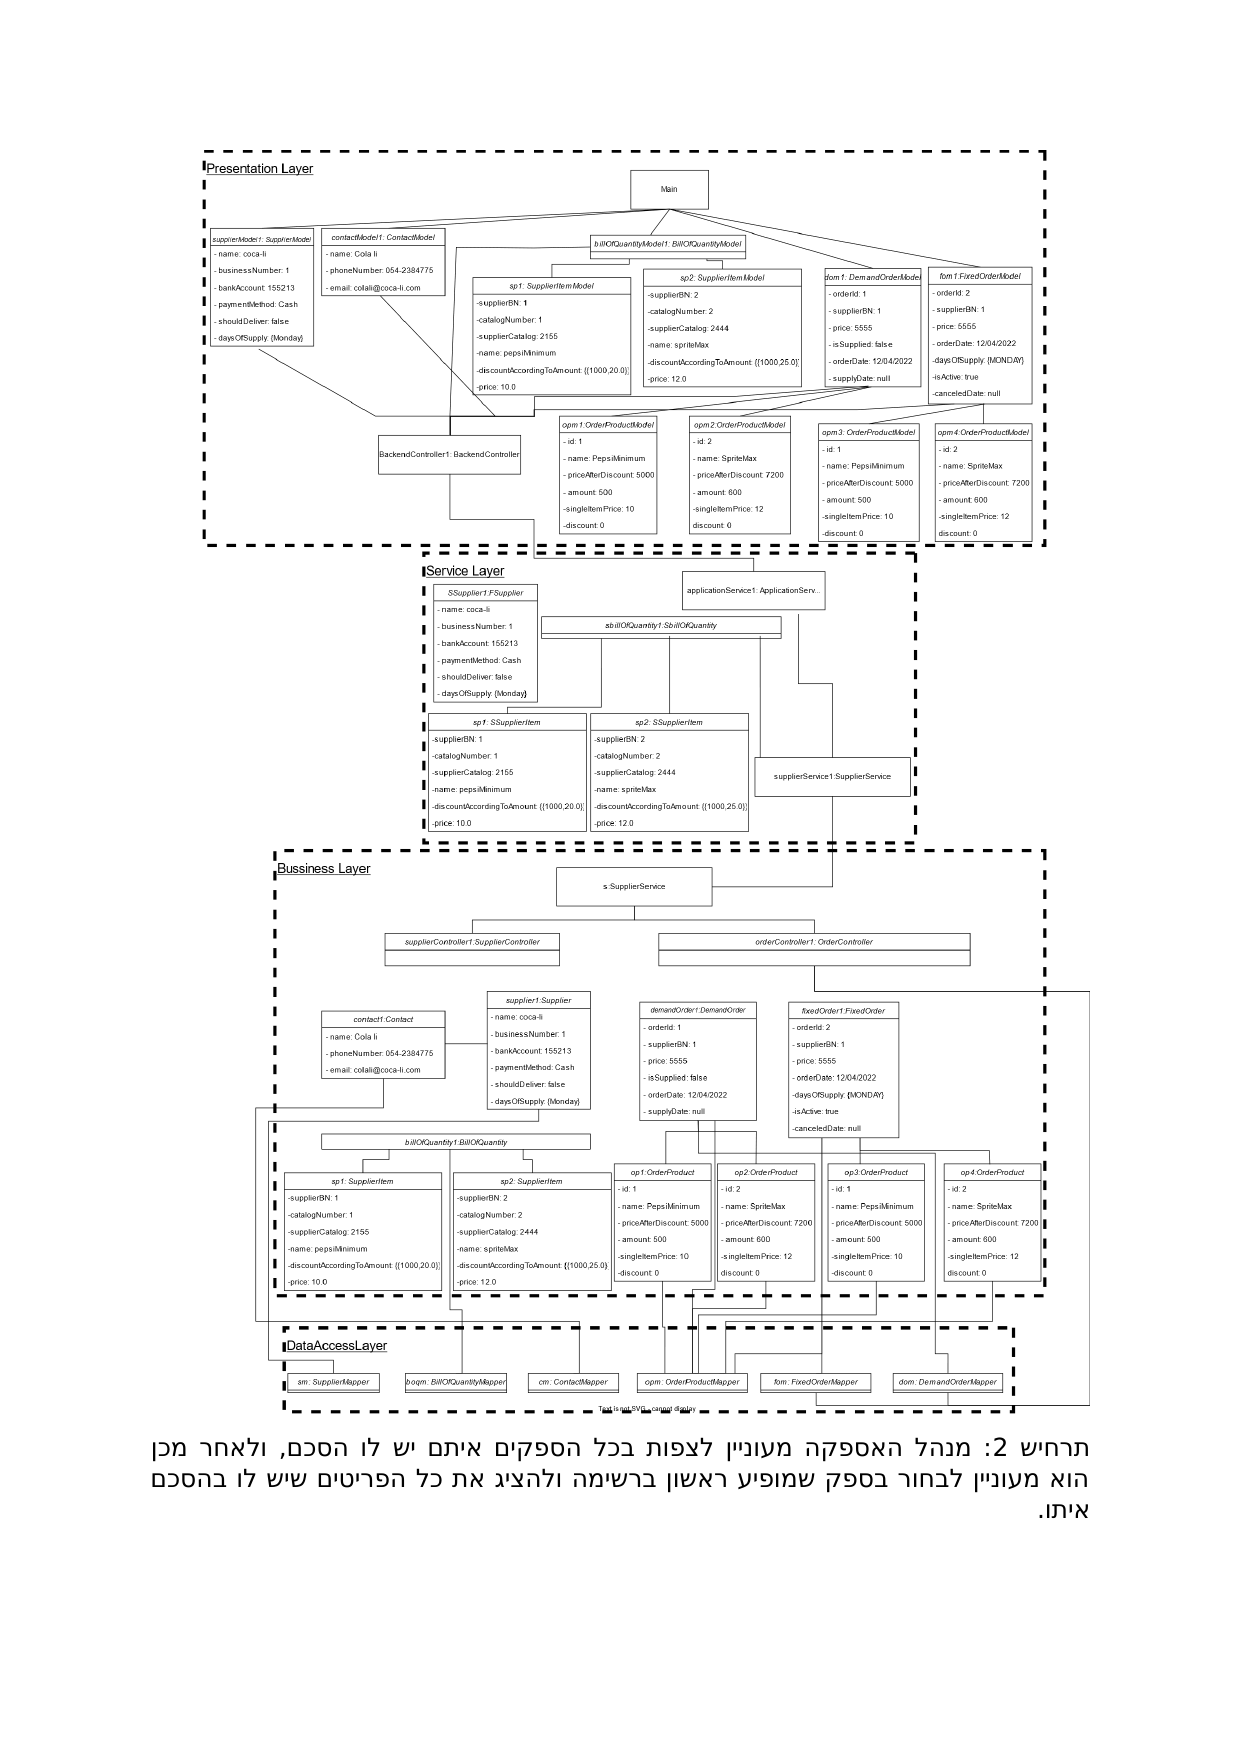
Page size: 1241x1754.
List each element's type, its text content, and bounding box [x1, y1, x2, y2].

text תרחיש 2: מנהל האספקה מעוניין לצפות בכל הספקים איתם יש לו הסכם, ולאחר מכן הוא מעוניין לבחור בספק שמופיע ראשון ברשימה ולהציג את כל הפריטים שיש לו בהסכם איתו. [150, 1433, 1090, 1525]
picture [202, 150, 1090, 1414]
